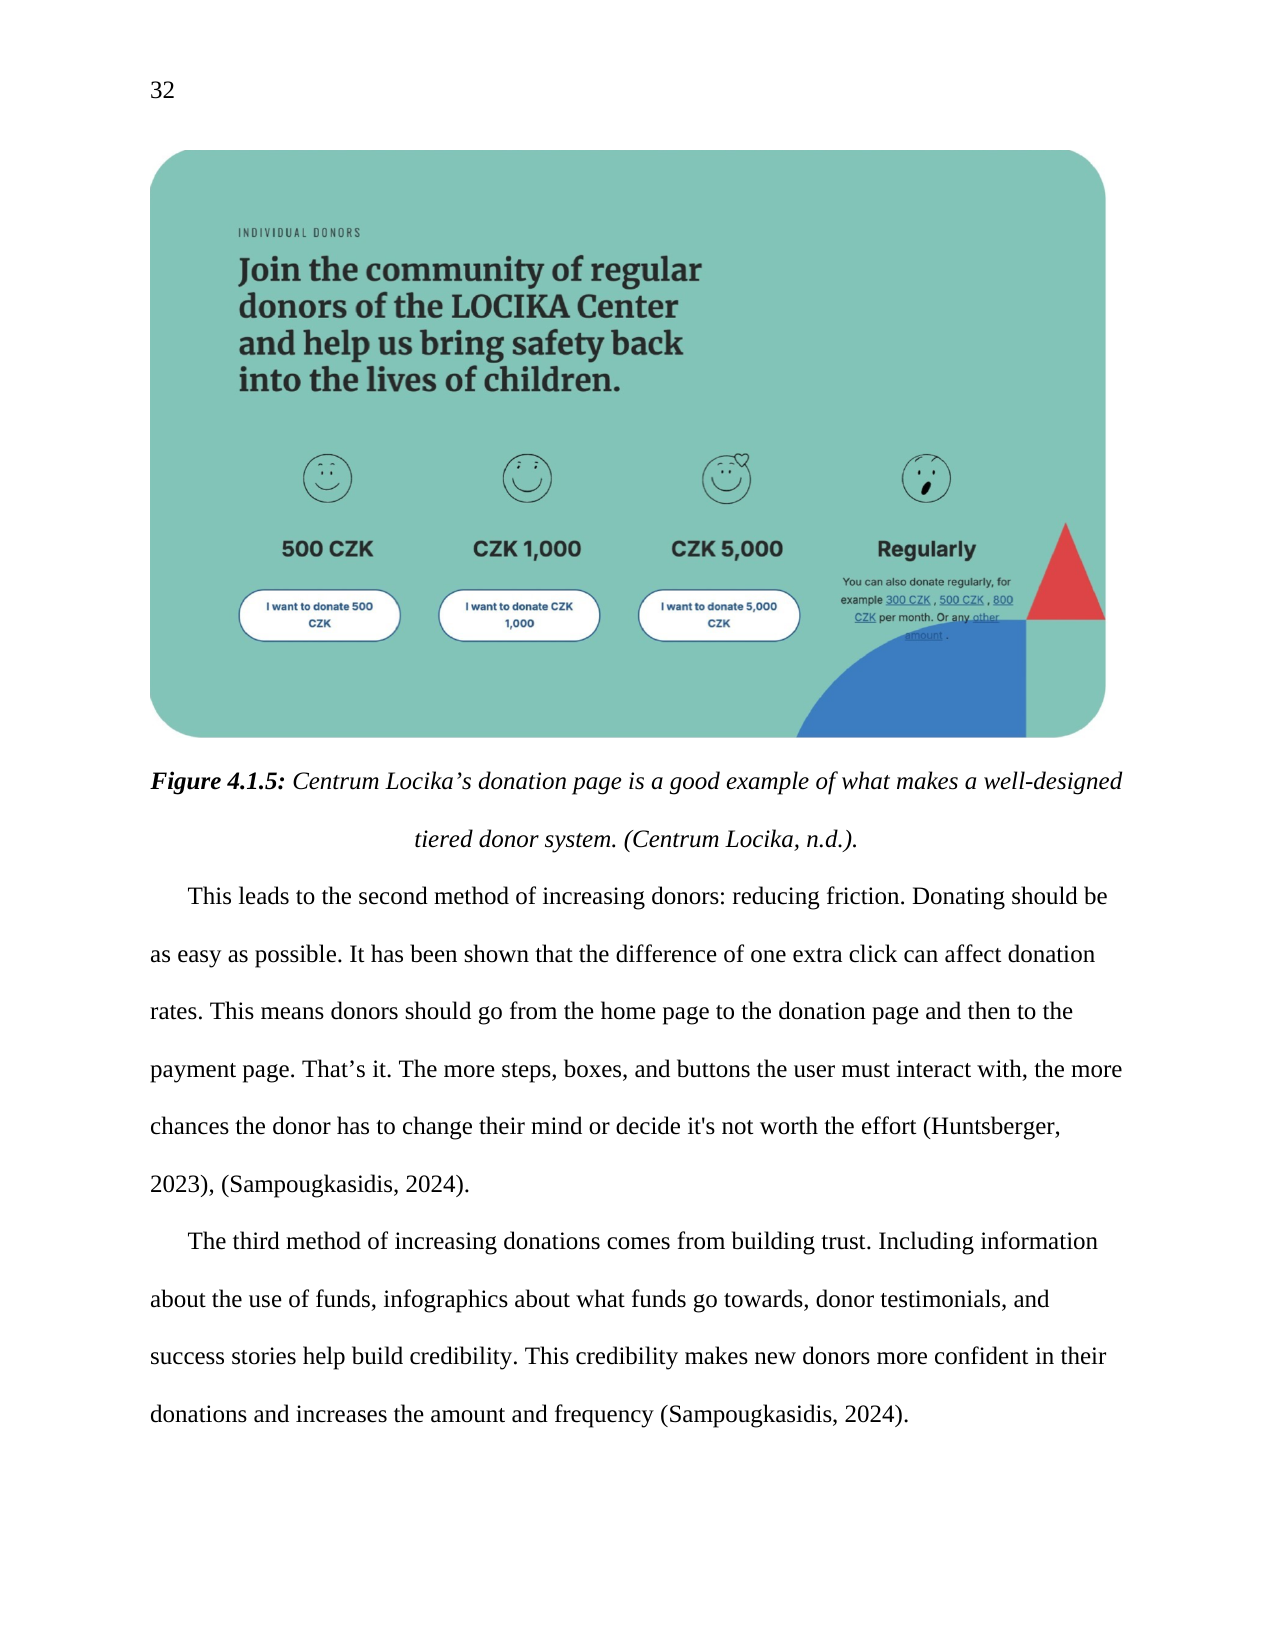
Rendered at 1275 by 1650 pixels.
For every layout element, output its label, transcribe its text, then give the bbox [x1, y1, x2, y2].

picture [150, 150, 1108, 738]
text This leads to the second method of increasing donors: reducing friction. Donating should be as easy as possible. It has been shown that the difference of one extra click can affect donation rates. This means donors should go from the home page to the donation page and then to the payment page. That’s it. The more steps, boxes, and buttons the user must interact with, the more chances the donor has to change their mind or decide it's not worth the effort (Huntsberger, 2023), (Sampougkasidis, 2024). [150, 881, 1125, 1197]
text The third method of increasing donations comes from building trust. Including information about the use of funds, infographics about what funds go towards, donor testimonials, and success stories help build credibility. This credibility makes new donors more confident in their donations and increases the amount and frequency (Sampougkasidis, 2024). [150, 1226, 1125, 1427]
text Figure 4.1.5: Centrum Locika’s donation page is a good example of what makes a well-designed tiered donor system. (Centrum Locika, n.d.). [150, 766, 1125, 852]
